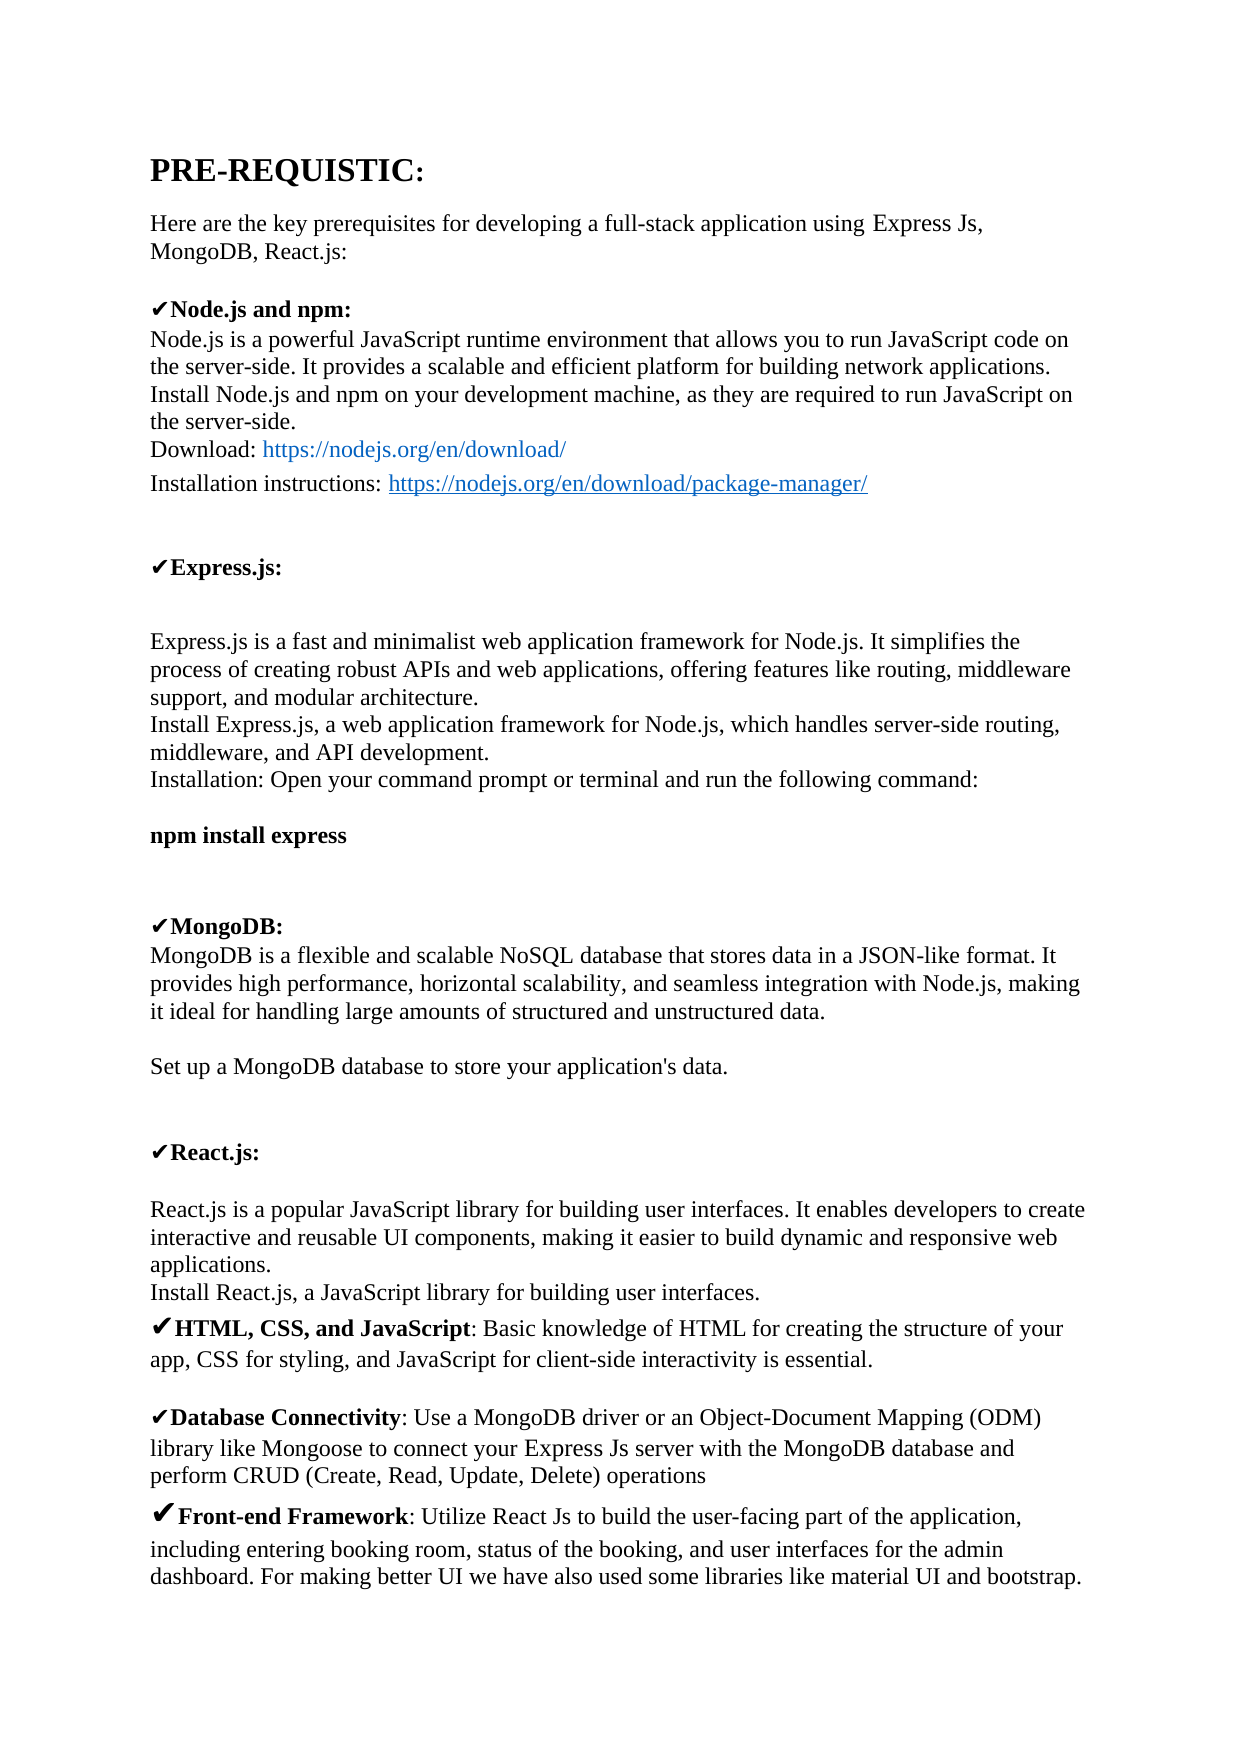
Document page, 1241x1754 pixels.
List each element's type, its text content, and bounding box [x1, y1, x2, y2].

text Install Express.js, a web application framework for Node.js, which handles server-side routing, middleware, and API development. [150, 710, 1090, 765]
text Install Node.js and npm on your development machine, as they are required to run JavaScript on the server-side. [150, 380, 1090, 435]
text ✔Front-end Framework: Utilize React Js to build the user-facing part of the application, including entering booking room, status of the booking, and user interfaces for the admin dashboard. For making better UI we have also used some libraries like material UI and bootstrap. [150, 1489, 1090, 1590]
text ✔Node.js and npm: [150, 292, 1090, 324]
text Download: https://nodejs.org/en/download/ [150, 435, 1090, 463]
text Installation: Open your command prompt or terminal and run the following command: [150, 765, 1090, 793]
text Here are the key prerequisites for developing a full-stack application using Express Js, MongoDB, React.js: [150, 208, 1090, 264]
text ✔Express.js: [150, 550, 1090, 582]
text React.js is a popular JavaScript library for building user interfaces. It enables developers to create interactive and reusable UI components, making it easier to build dynamic and responsive web applications. [150, 1195, 1090, 1278]
text ✔Database Connectivity: Use a MongoDB driver or an Object-Document Mapping (ODM) library like Mongoose to connect your Express Js server with the MongoDB database and perform CRUD (Create, Read, Update, Delete) operations [150, 1400, 1090, 1489]
text ✔HTML, CSS, and JavaScript: Basic knowledge of HTML for creating the structure of your app, CSS for styling, and JavaScript for client-side interactivity is essential. [150, 1305, 1090, 1373]
text MongoDB is a flexible and scalable NoSQL database that stores data in a JSON-like format. It provides high performance, horizontal scalability, and seamless integration with Node.js, making it ideal for handling large amounts of structured and unstructured data. [150, 941, 1090, 1024]
text Node.js is a powerful JavaScript runtime environment that allows you to run JavaScript code on the server-side. It provides a scalable and efficient platform for building network applications. [150, 324, 1090, 380]
text Installation instructions: https://nodejs.org/en/download/package-manager/ [150, 469, 1090, 496]
text PRE-REQUISTIC: [150, 150, 1090, 188]
text Set up a MongoDB database to store your application's data. [150, 1052, 1090, 1079]
text ✔MongoDB: [150, 909, 1090, 941]
text ✔React.js: [150, 1135, 1090, 1167]
text Install React.js, a JavaScript library for building user interfaces. [150, 1278, 1090, 1305]
text npm install express [150, 821, 1090, 848]
text Express.js is a fast and minimalist web application framework for Node.js. It simplifies the process of creating robust APIs and web applications, offering features like routing, middleware support, and modular architecture. [150, 627, 1090, 710]
